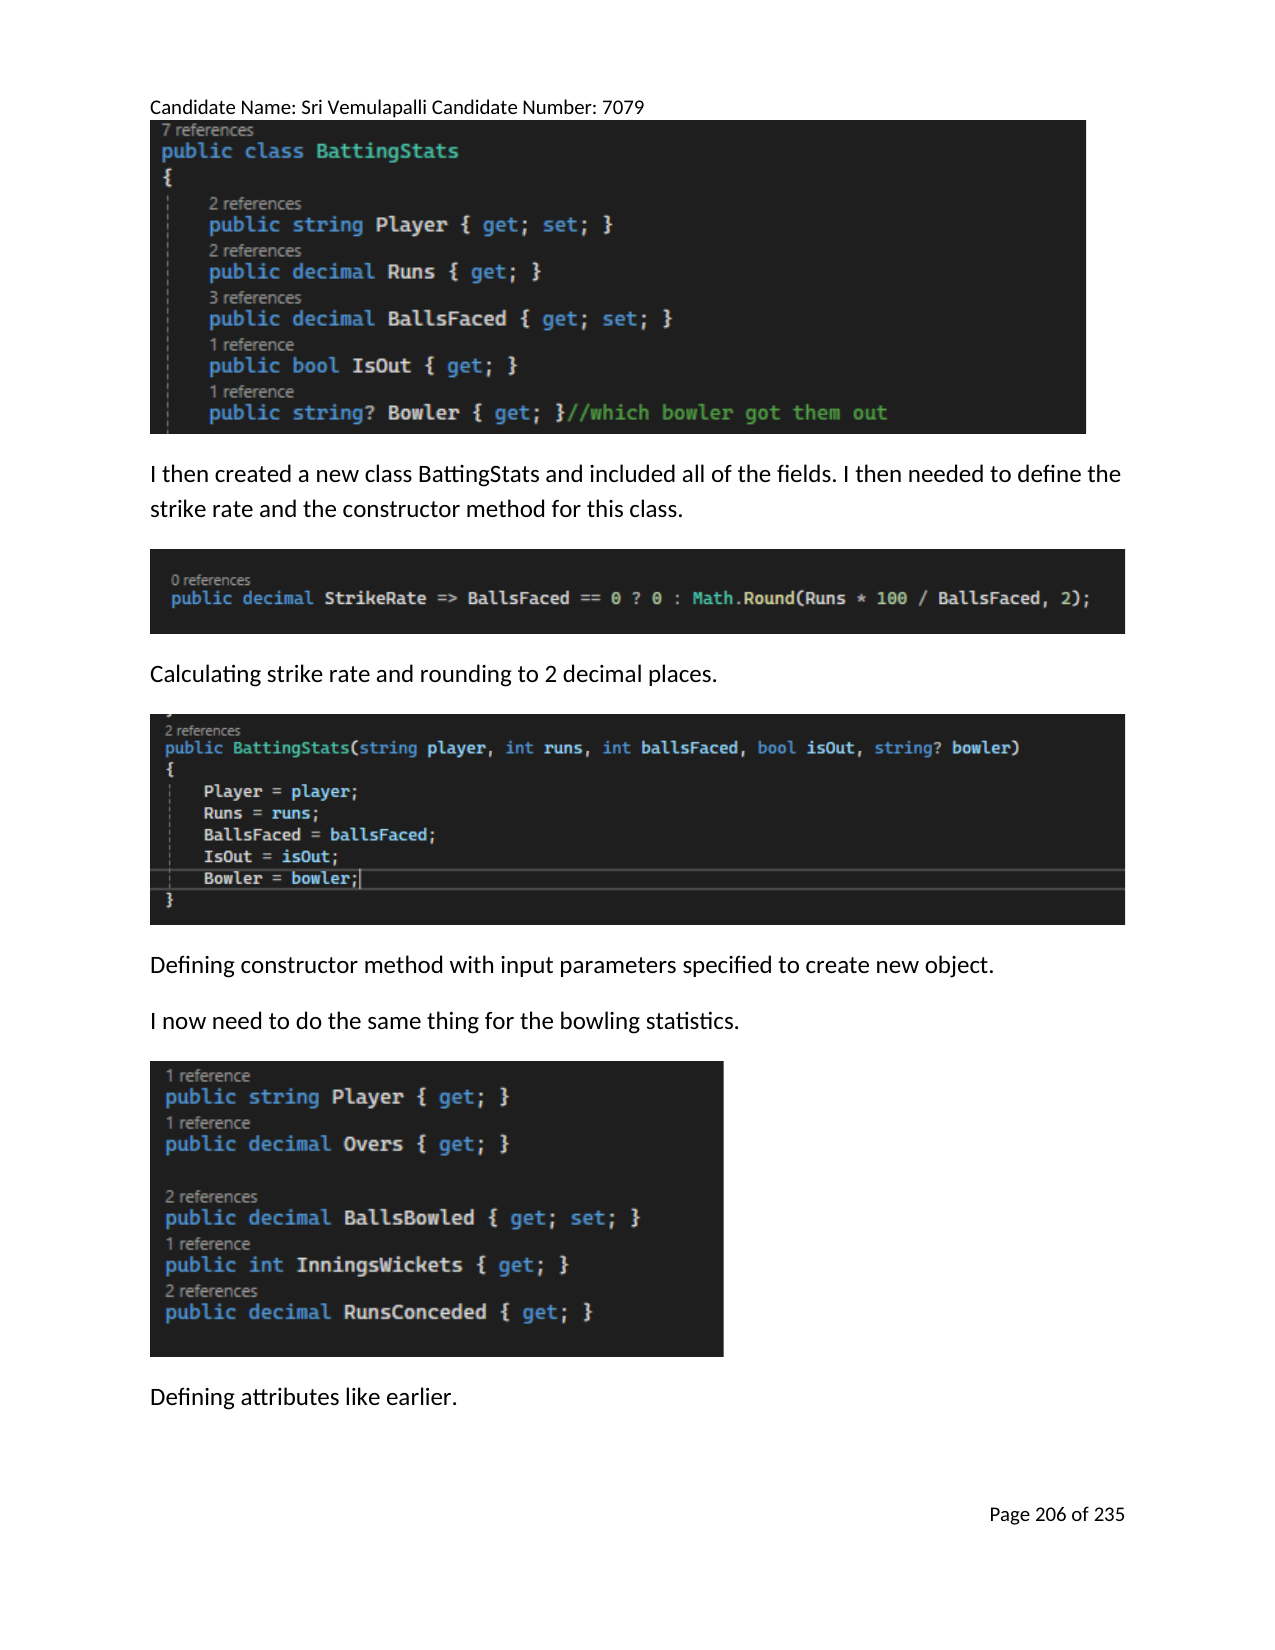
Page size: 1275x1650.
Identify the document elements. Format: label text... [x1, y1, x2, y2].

text Defining constructor method with input parameters specified to create new object. [150, 949, 1125, 980]
picture [150, 549, 1125, 634]
picture [150, 120, 1087, 434]
text Defining attributes like earlier. [150, 1381, 1125, 1411]
text I now need to do the same thing for the bowling statistics. [150, 1005, 1125, 1036]
text Calculating strike rate and rounding to 2 decimal places. [150, 658, 1125, 689]
picture [150, 714, 1125, 925]
text I then created a new class BattingStats and included all of the fields. I then needed to define the strike rate and the constructor method for this class. [150, 459, 1125, 524]
picture [150, 1061, 724, 1357]
